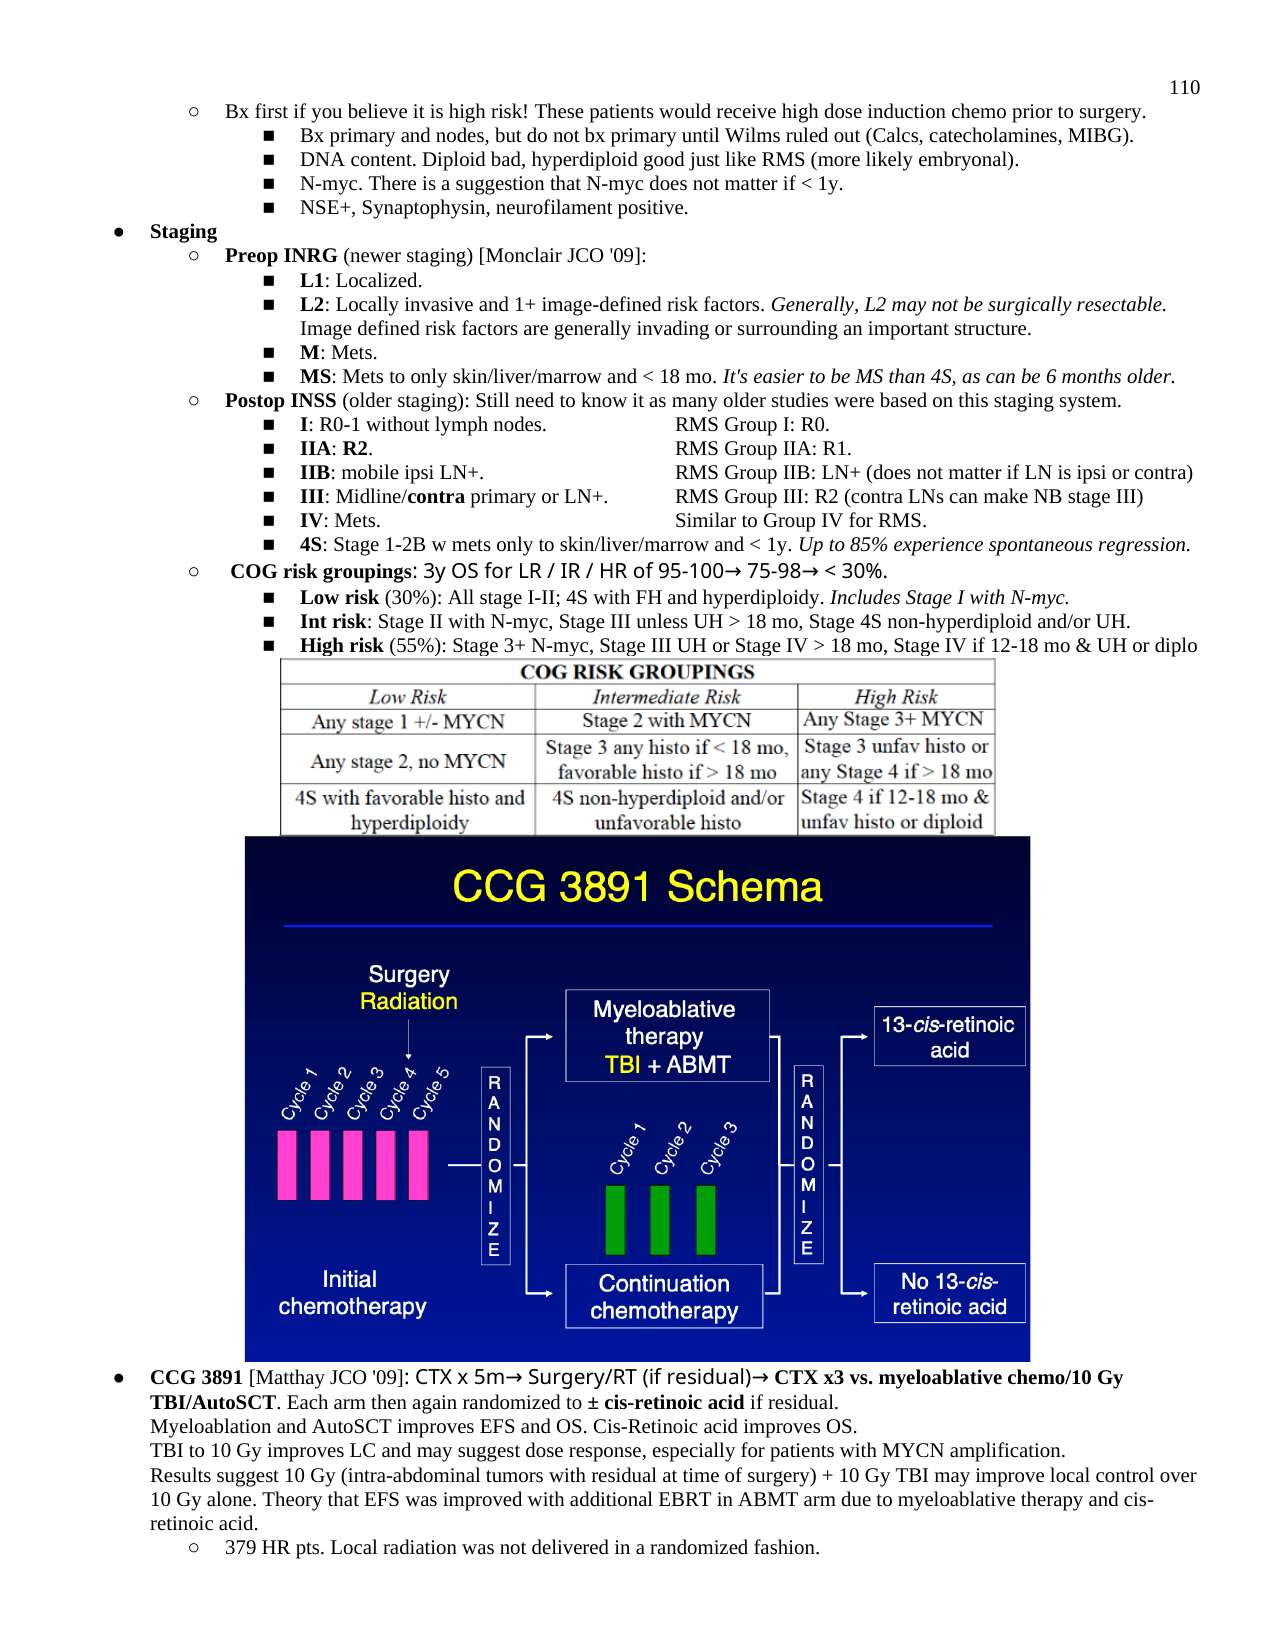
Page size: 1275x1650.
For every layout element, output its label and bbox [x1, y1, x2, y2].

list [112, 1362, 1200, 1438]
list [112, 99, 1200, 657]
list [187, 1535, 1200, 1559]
picture [244, 656, 1031, 1362]
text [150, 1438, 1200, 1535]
